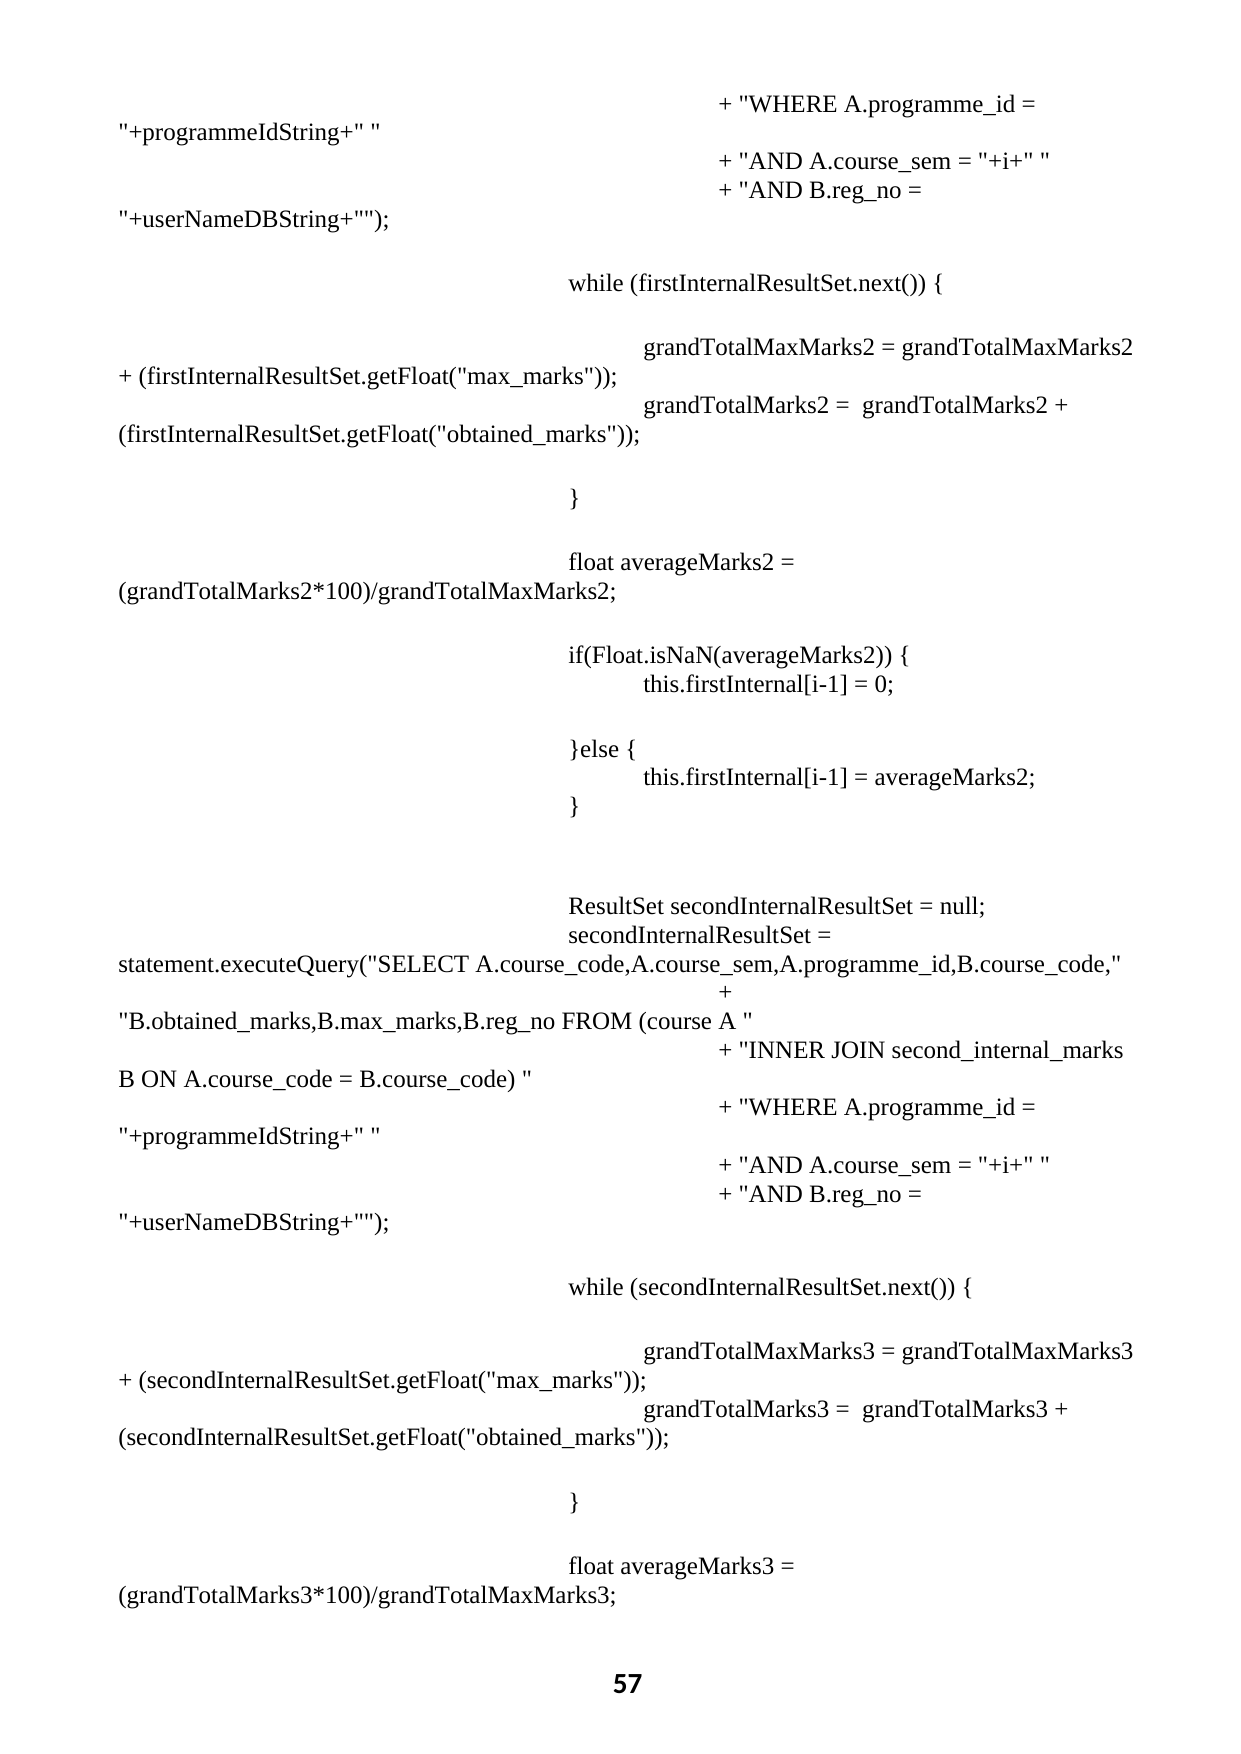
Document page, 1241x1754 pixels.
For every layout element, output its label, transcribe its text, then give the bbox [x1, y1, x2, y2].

text this.firstInternal[i-1] = 0; [118, 669, 1137, 698]
text this.firstInternal[i-1] = averageMarks2; [118, 762, 1137, 791]
text }else { [118, 734, 1137, 762]
text } [118, 483, 1137, 512]
text + "AND A.course_sem = "+i+" " [118, 1150, 1137, 1179]
text + "WHERE A.programme_id = "+programmeIdString+" " [118, 1092, 1137, 1150]
text grandTotalMarks3 = grandTotalMarks3 + (secondInternalResultSet.getFloat("obtained_marks")); [118, 1394, 1137, 1451]
text + "AND A.course_sem = "+i+" " [118, 146, 1137, 175]
text + "INNER JOIN second_internal_marks B ON A.course_code = B.course_code) " [118, 1035, 1137, 1092]
text while (secondInternalResultSet.next()) { [118, 1272, 1137, 1301]
text grandTotalMaxMarks3 = grandTotalMaxMarks3 + (secondInternalResultSet.getFloat("max_marks")); [118, 1336, 1137, 1394]
text + "B.obtained_marks,B.max_marks,B.reg_no FROM (course A " [118, 977, 1137, 1035]
text ResultSet secondInternalResultSet = null; [118, 891, 1137, 920]
text float averageMarks2 = (grandTotalMarks2*100)/grandTotalMaxMarks2; [118, 547, 1137, 605]
text + "AND B.reg_no = "+userNameDBString+""); [118, 175, 1137, 232]
text } [118, 1487, 1137, 1516]
text float averageMarks3 = (grandTotalMarks3*100)/grandTotalMaxMarks3; [118, 1551, 1137, 1609]
text secondInternalResultSet = statement.executeQuery("SELECT A.course_code,A.course_sem,A.programme_id,B.course_code," [118, 920, 1137, 977]
text + "AND B.reg_no = "+userNameDBString+""); [118, 1179, 1137, 1236]
text while (firstInternalResultSet.next()) { [118, 268, 1137, 297]
text grandTotalMaxMarks2 = grandTotalMaxMarks2 + (firstInternalResultSet.getFloat("max_marks")); [118, 332, 1137, 390]
text + "WHERE A.programme_id = "+programmeIdString+" " [118, 89, 1137, 146]
text grandTotalMarks2 = grandTotalMarks2 + (firstInternalResultSet.getFloat("obtained_marks")); [118, 390, 1137, 447]
text } [118, 791, 1137, 820]
text if(Float.isNaN(averageMarks2)) { [118, 641, 1137, 669]
